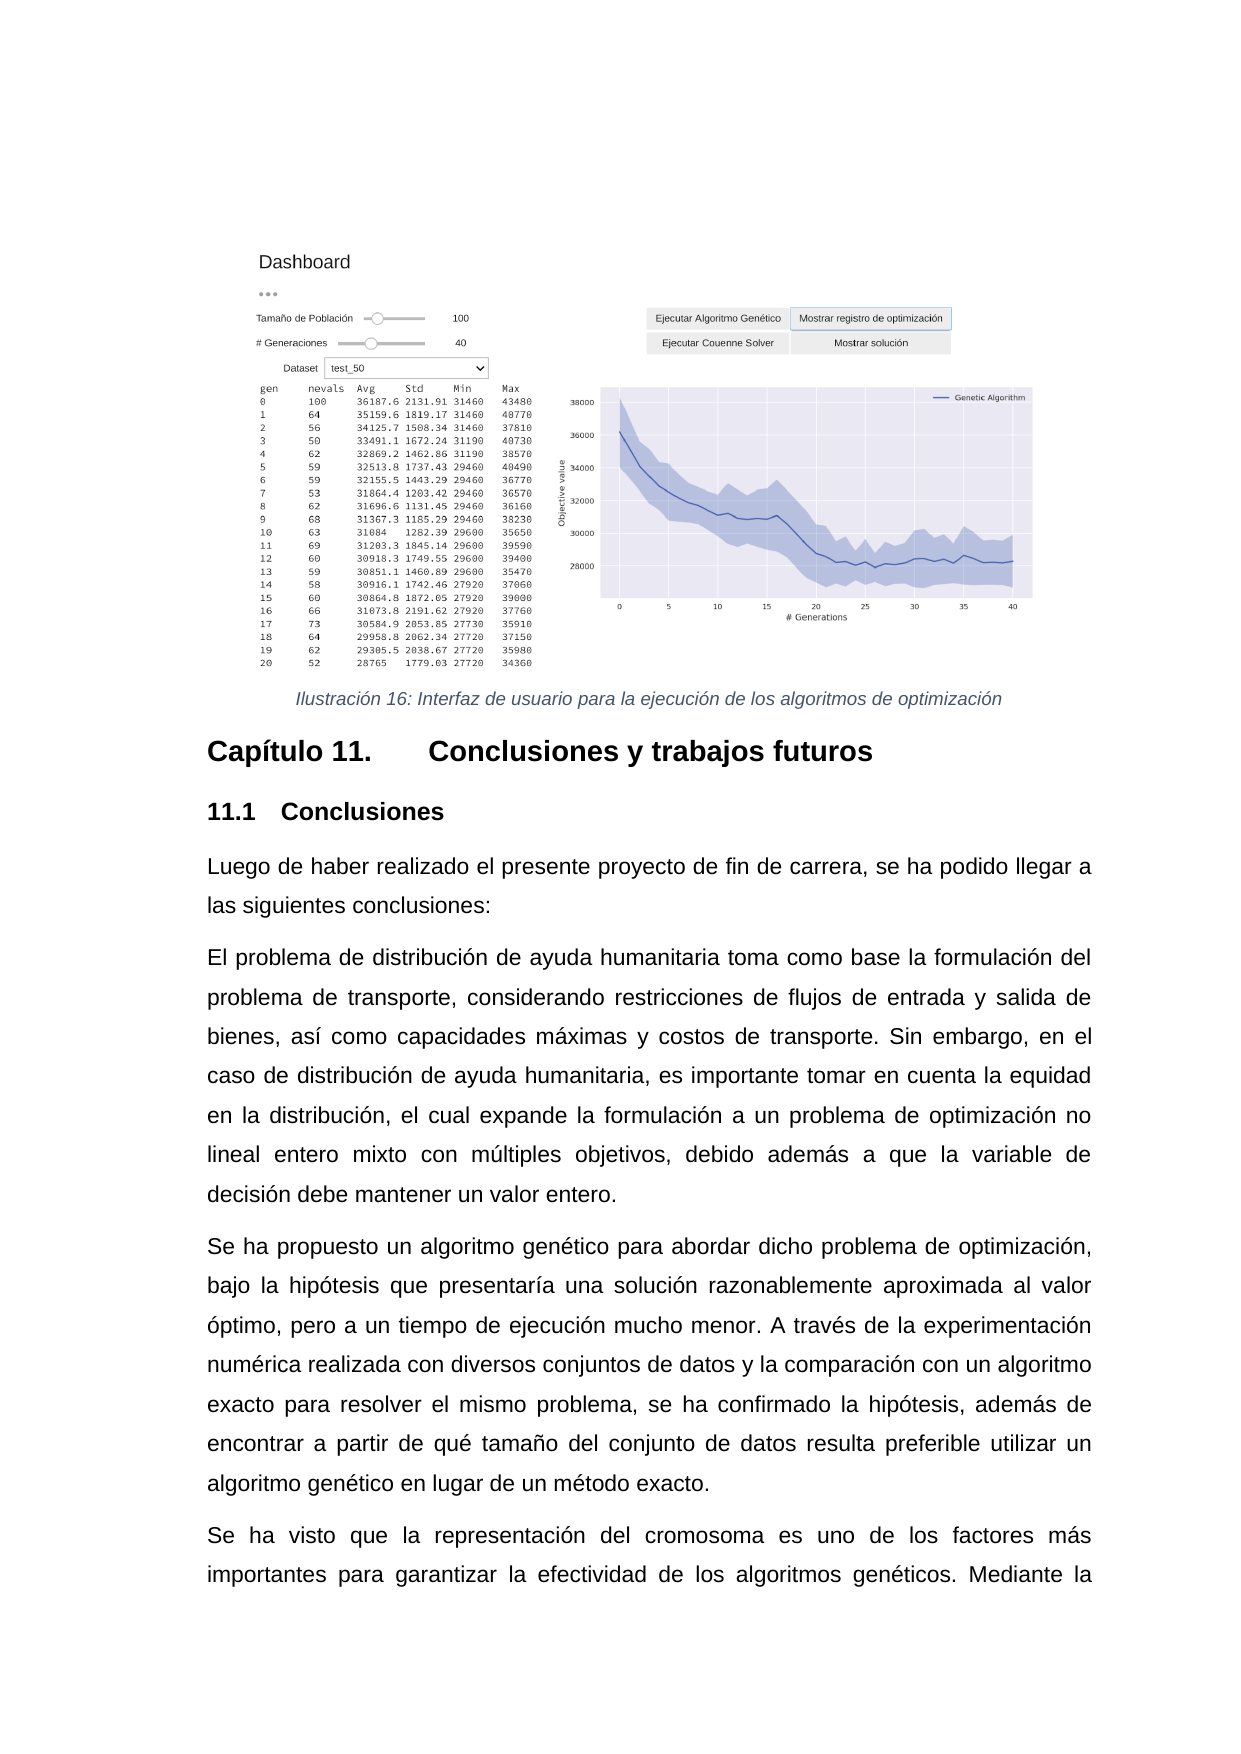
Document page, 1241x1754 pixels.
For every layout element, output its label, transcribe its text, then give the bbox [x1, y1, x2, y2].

subtitle Conclusiones [207, 797, 1092, 826]
text Ilustración 16: Interfaz de usuario para la ejecución de los algoritmos de optimización [207, 688, 1092, 709]
subtitle Conclusiones y trabajos futuros [207, 734, 1092, 768]
text El problema de distribución de ayuda humanitaria toma como base la formulación del problema de transporte, considerando restricciones de flujos de entrada y salida de bienes, así como capacidades máximas y costos de transporte. Sin embargo, en el caso de distribución de ayuda humanitaria, es importante tomar en cuenta la equidad en la distribución, el cual expande la formulación a un problema de optimización no lineal entero mixto con múltiples objetivos, debido además a que la variable de decisión debe mantener un valor entero. [207, 944, 1092, 1207]
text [207, 1522, 1092, 1588]
text Se ha propuesto un algoritmo genético para abordar dicho problema de optimización, bajo la hipótesis que presentaría una solución razonablemente aproximada al valor óptimo, pero a un tiempo de ejecución mucho menor. A través de la experimentación numérica realizada con diversos conjuntos de datos y la comparación con un algoritmo exacto para resolver el mismo problema, se ha confirmado la hipótesis, además de encontrar a partir de qué tamaño del conjunto de datos resulta preferible utilizar un algoritmo genético en lugar de un método exacto. [207, 1233, 1092, 1496]
text Luego de haber realizado el presente proyecto de fin de carrera, se ha podido llegar a las siguientes conclusiones: [207, 853, 1092, 918]
picture [242, 236, 1058, 669]
